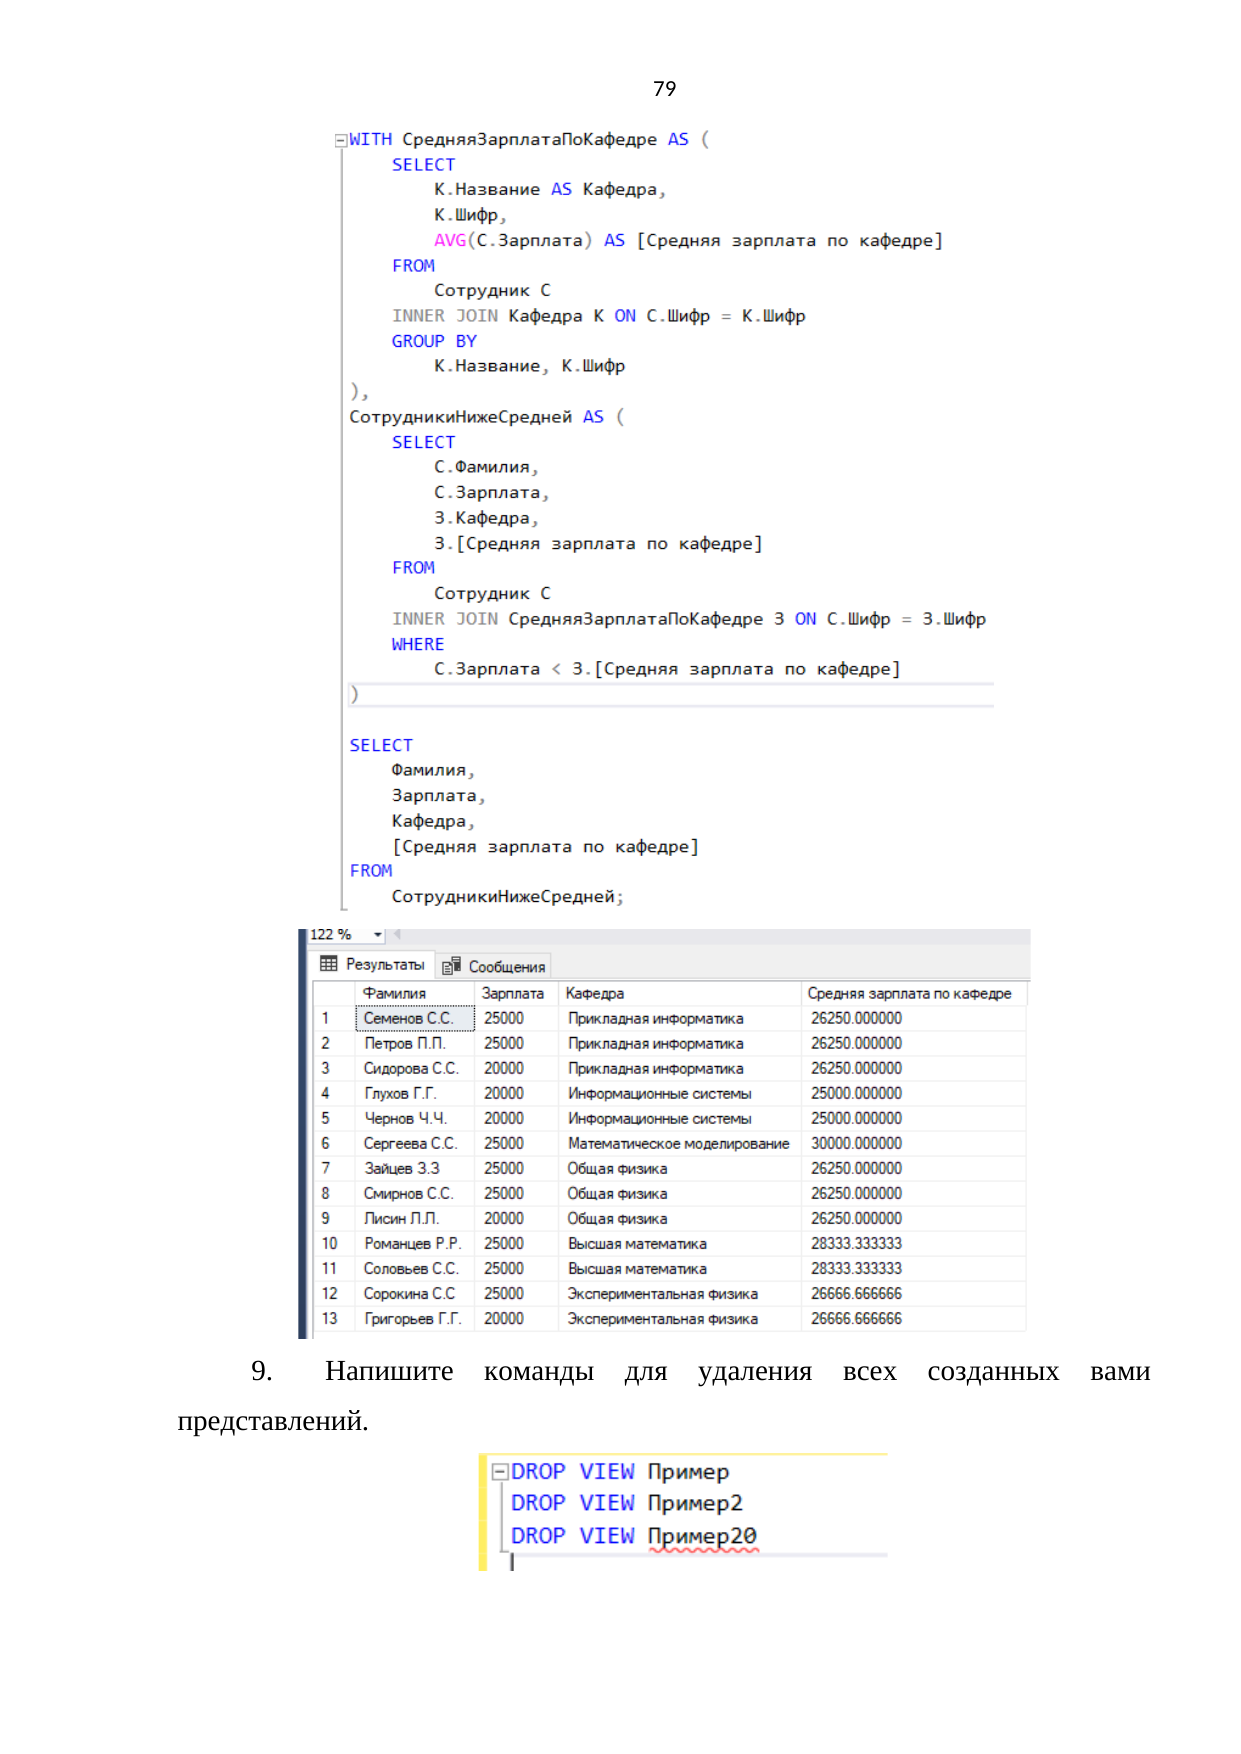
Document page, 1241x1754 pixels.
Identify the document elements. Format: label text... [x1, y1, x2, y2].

picture [335, 129, 994, 916]
picture [298, 929, 1031, 1339]
list Напишите команды для удаления всех созданных вами представлений. [177, 1353, 1152, 1437]
picture [478, 1453, 888, 1571]
